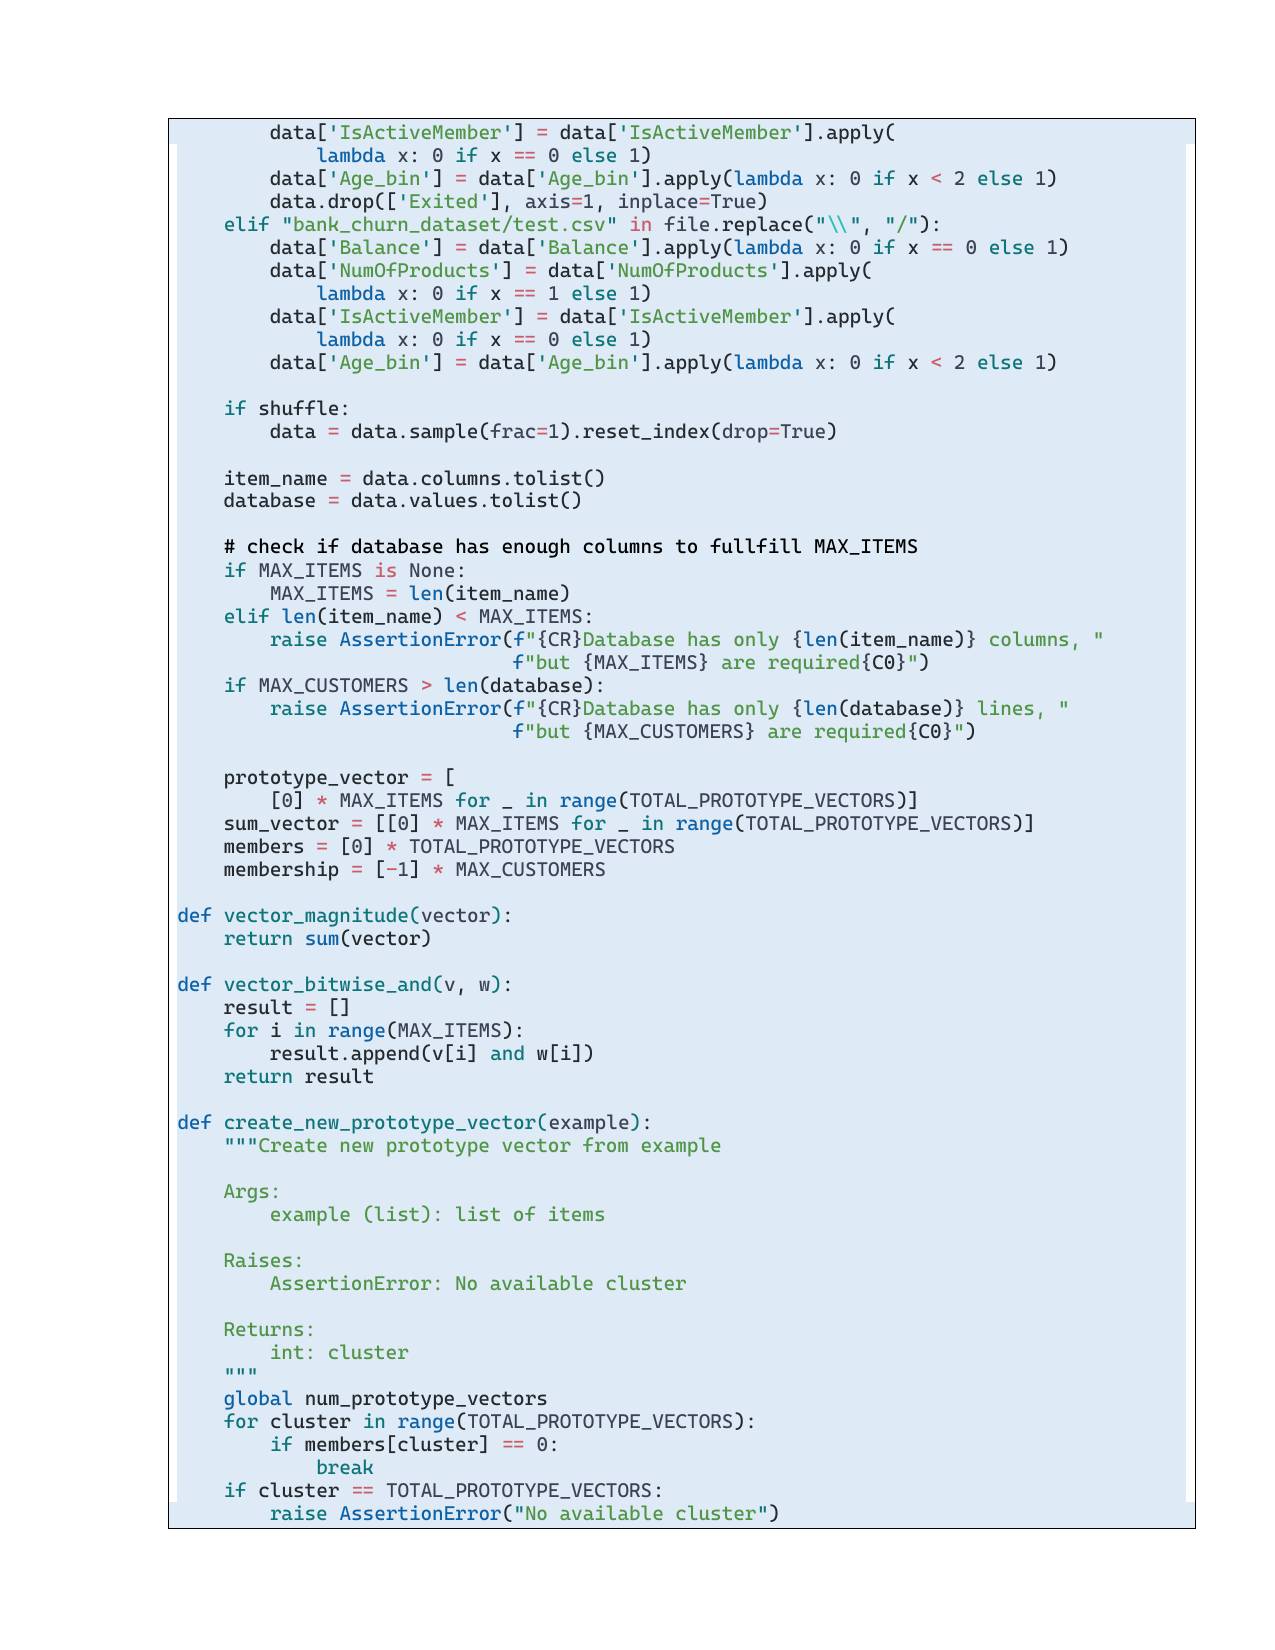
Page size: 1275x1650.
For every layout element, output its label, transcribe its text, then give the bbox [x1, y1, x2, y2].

text sum_vector = [[0] * MAX_ITEMS for _ in range(TOTAL_PROTOTYPE_VECTORS)] [177, 812, 1186, 835]
text members = [0] * TOTAL_PROTOTYPE_VECTORS [177, 835, 1186, 858]
text [0] * MAX_ITEMS for _ in range(TOTAL_PROTOTYPE_VECTORS)] [177, 789, 1186, 812]
text if members[cluster] == 0: [177, 1433, 1186, 1456]
text result.append(v[i] and w[i]) [177, 1042, 1186, 1065]
text AssertionError: No available cluster [177, 1272, 1186, 1295]
text membership = [-1] * MAX_CUSTOMERS [177, 858, 1186, 881]
text data['IsActiveMember'] = data['IsActiveMember'].apply( [169, 119, 1195, 144]
text raise AssertionError(f"{CR}Database has only {len(database)} lines, " [177, 697, 1186, 720]
text # check if database has enough columns to fullfill MAX_ITEMS [177, 536, 1186, 559]
text for cluster in range(TOTAL_PROTOTYPE_VECTORS): [177, 1410, 1186, 1433]
text f"but {MAX_ITEMS} are required{C0}") [177, 651, 1186, 674]
text Args: [177, 1180, 1186, 1203]
text result = [] [177, 996, 1186, 1019]
text int: cluster [177, 1341, 1186, 1364]
text example (list): list of items [177, 1203, 1186, 1226]
text if MAX_ITEMS is None: [177, 559, 1186, 582]
text data['Balance'] = data['Balance'].apply(lambda x: 0 if x == 0 else 1) [177, 236, 1186, 259]
text lambda x: 0 if x == 1 else 1) [177, 282, 1186, 305]
text raise AssertionError("No available cluster") [169, 1499, 1195, 1528]
text Returns: [177, 1318, 1186, 1341]
text data['IsActiveMember'] = data['IsActiveMember'].apply( [177, 305, 1186, 328]
text global num_prototype_vectors [177, 1387, 1186, 1410]
text def vector_magnitude(vector): [177, 904, 1186, 927]
text Raises: [177, 1249, 1186, 1272]
text """Create new prototype vector from example [177, 1134, 1186, 1157]
text data = data.sample(frac=1).reset_index(drop=True) [177, 421, 1186, 443]
text def vector_bitwise_and(v, w): [177, 973, 1186, 996]
text return sum(vector) [177, 927, 1186, 950]
text data.drop(['Exited'], axis=1, inplace=True) [177, 190, 1186, 213]
text if shuffle: [177, 397, 1186, 421]
text data['Age_bin'] = data['Age_bin'].apply(lambda x: 0 if x < 2 else 1) [177, 167, 1186, 190]
text if cluster == TOTAL_PROTOTYPE_VECTORS: [177, 1479, 1186, 1499]
text f"but {MAX_CUSTOMERS} are required{C0}") [177, 720, 1186, 743]
text def create_new_prototype_vector(example): [177, 1111, 1186, 1134]
text item_name = data.columns.tolist() [177, 467, 1186, 489]
text lambda x: 0 if x == 0 else 1) [177, 328, 1186, 351]
text elif "bank_churn_dataset/test.csv" in file.replace("\\", "/"): [177, 213, 1186, 236]
text MAX_ITEMS = len(item_name) [177, 582, 1186, 605]
text if MAX_CUSTOMERS > len(database): [177, 674, 1186, 697]
text data['NumOfProducts'] = data['NumOfProducts'].apply( [177, 259, 1186, 282]
text lambda x: 0 if x == 0 else 1) [177, 144, 1186, 167]
text for i in range(MAX_ITEMS): [177, 1019, 1186, 1042]
text database = data.values.tolist() [177, 489, 1186, 513]
text raise AssertionError(f"{CR}Database has only {len(item_name)} columns, " [177, 628, 1186, 651]
text return result [177, 1065, 1186, 1088]
text prototype_vector = [ [177, 766, 1186, 789]
text data['Age_bin'] = data['Age_bin'].apply(lambda x: 0 if x < 2 else 1) [177, 351, 1186, 374]
text break [177, 1456, 1186, 1479]
text elif len(item_name) < MAX_ITEMS: [177, 605, 1186, 628]
text """ [177, 1364, 1186, 1387]
